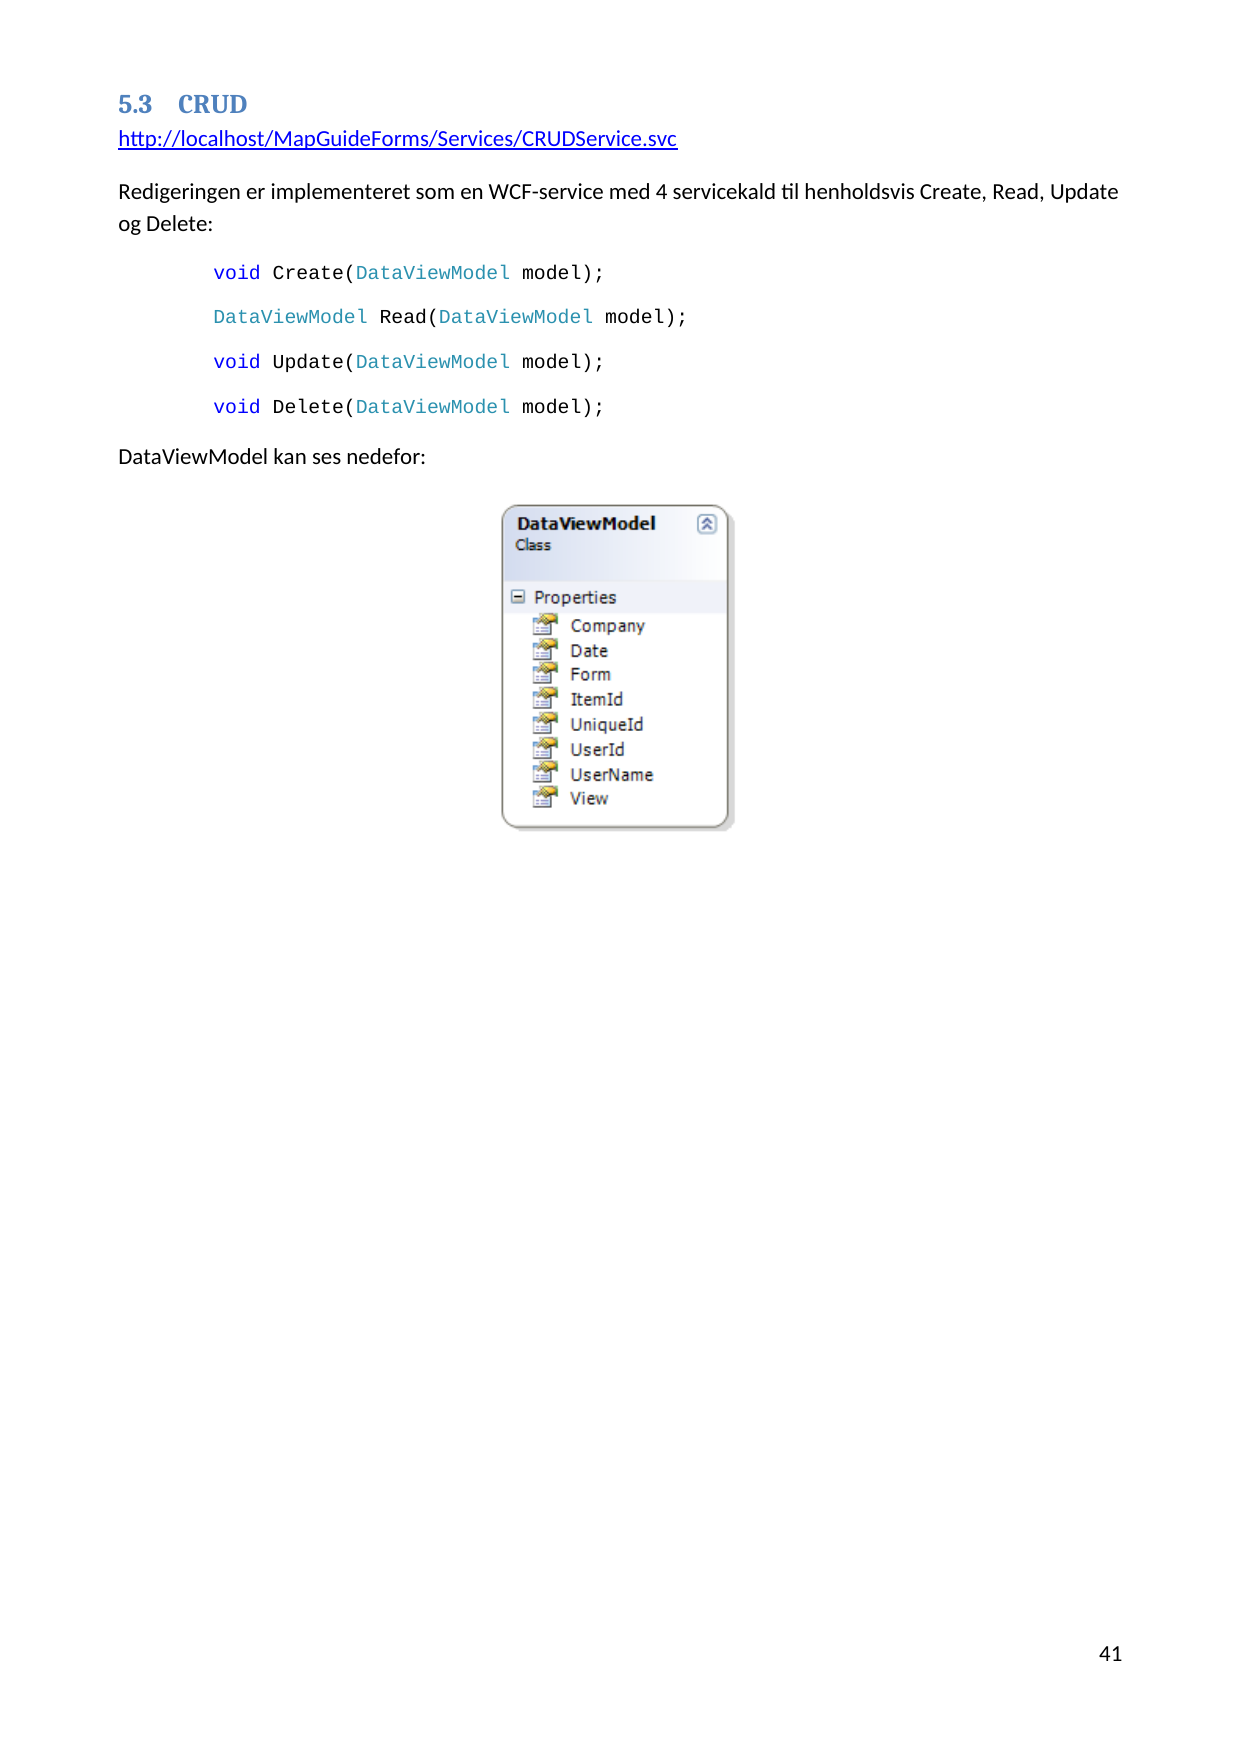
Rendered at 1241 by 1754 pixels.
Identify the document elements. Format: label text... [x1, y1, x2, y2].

text void Update(DataViewModel model); [118, 352, 1122, 374]
text void Create(DataViewModel model); [118, 263, 1122, 285]
text http://localhost/MapGuideForms/Services/CRUDService.svc [118, 124, 1122, 152]
text Redigeringen er implementeret som en WCF-service med 4 servicekald til henholdsvis Create, Read, Update og Delete: [118, 177, 1122, 238]
subtitle CRUD [118, 89, 1122, 120]
text void Delete(DataViewModel model); [118, 397, 1122, 419]
text DataViewModel Read(DataViewModel model); [118, 307, 1122, 330]
text DataViewModel kan ses nedefor: [118, 442, 1122, 470]
picture [494, 494, 746, 844]
